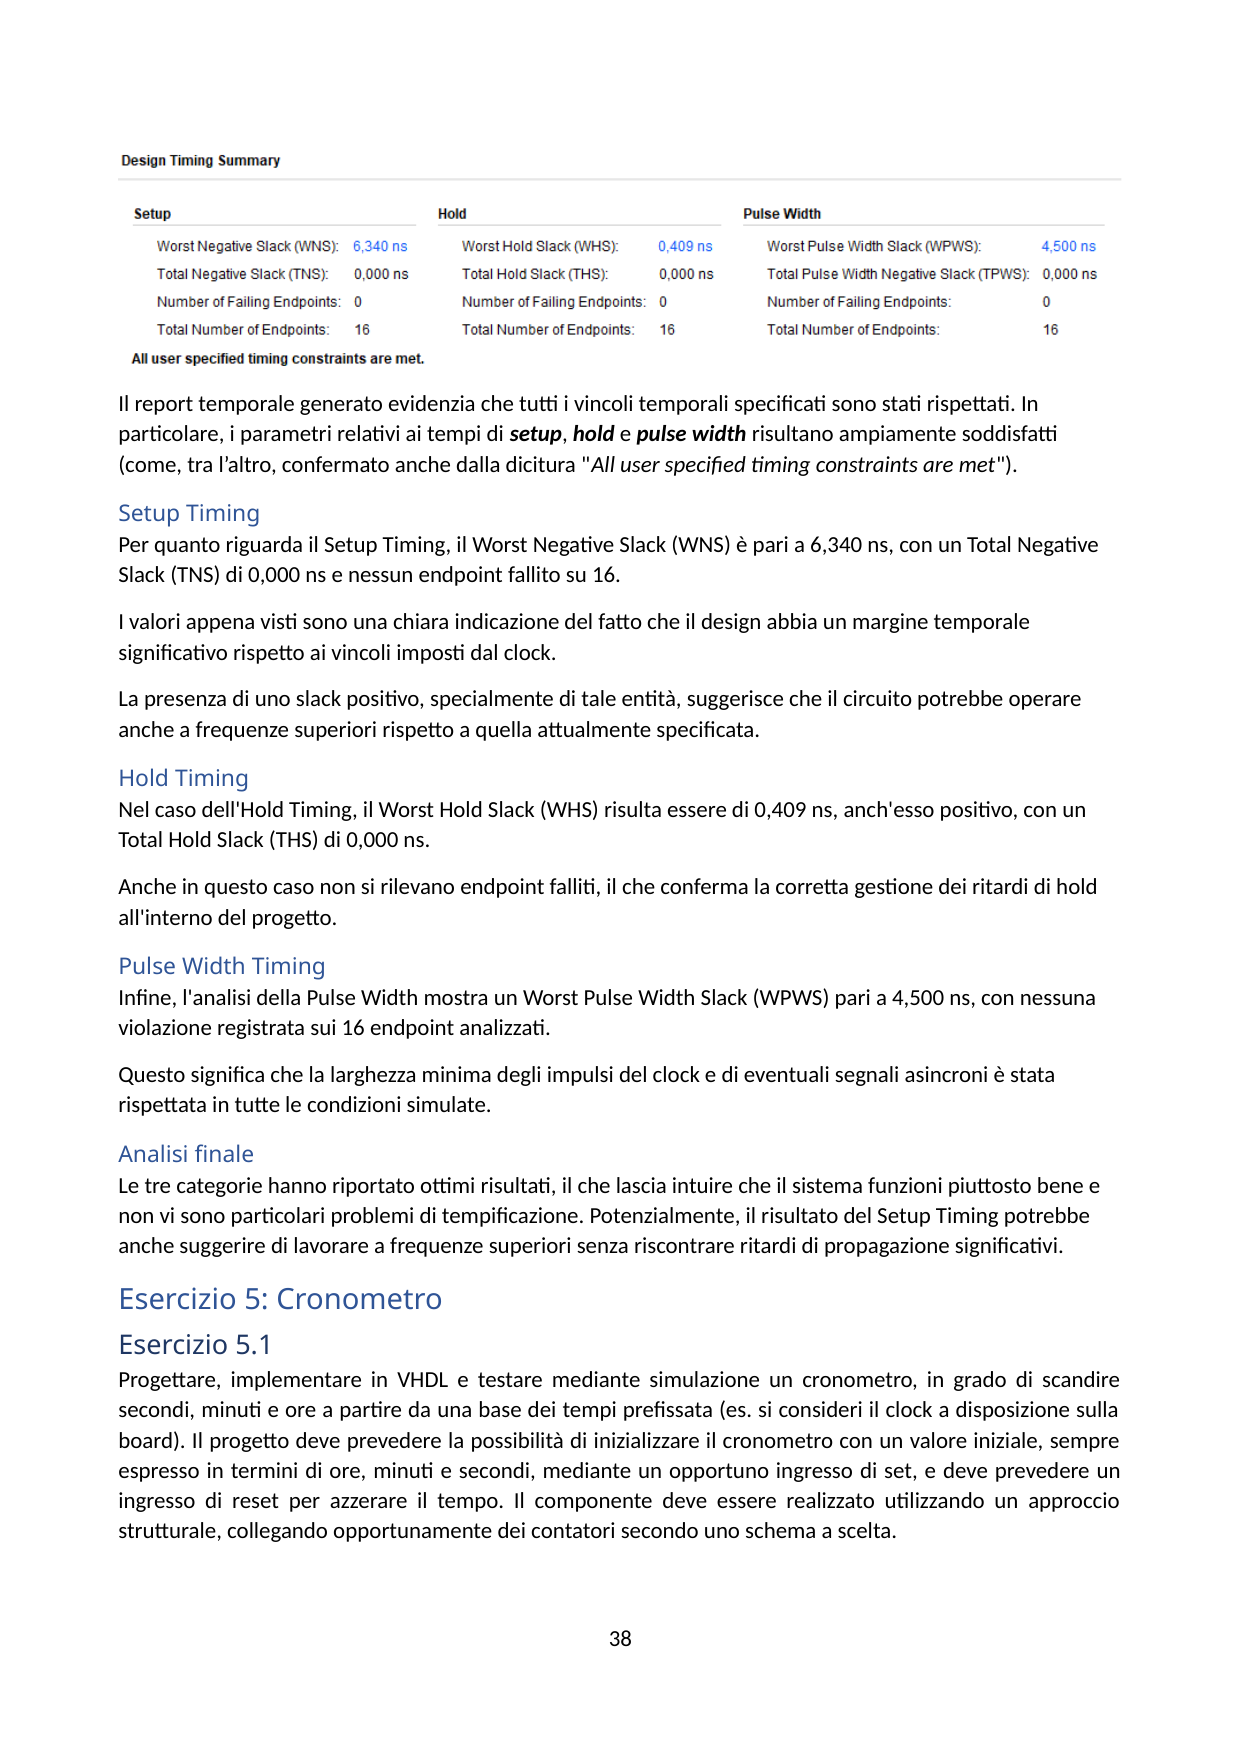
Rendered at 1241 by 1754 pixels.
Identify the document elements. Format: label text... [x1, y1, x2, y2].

subtitle Analisi finale [118, 1137, 1122, 1169]
text I valori appena visti sono una chiara indicazione del fatto che il design abbia un margine temporale significativo rispetto ai vincoli imposti dal clock. [118, 607, 1122, 666]
subtitle Hold Timing [118, 762, 1122, 793]
text Progettare, implementare in VHDL e testare mediante simulazione un cronometro, in grado di scandire secondi, minuti e ore a partire da una base dei tempi prefissata (es. si consideri il clock a disposizione sulla board). Il progetto deve prevedere la possibilità di inizializzare il cronometro con un valore iniziale, sempre espresso in termini di ore, minuti e secondi, mediante un opportuno ingresso di set, e deve prevedere un ingresso di reset per azzerare il tempo. Il componente deve essere realizzato utilizzando un approccio strutturale, collegando opportunamente dei contatori secondo uno schema a scelta. [118, 1365, 1122, 1544]
text Nel caso dell'Hold Timing, il Worst Hold Slack (WHS) risulta essere di 0,409 ns, anch'esso positivo, con un Total Hold Slack (THS) di 0,000 ns. [118, 795, 1122, 854]
text Anche in questo caso non si rilevano endpoint falliti, il che conferma la corretta gestione dei ritardi di hold all'interno del progetto. [118, 872, 1122, 931]
text Il report temporale generato evidenzia che tutti i vincoli temporali specificati sono stati rispettati. In particolare, i parametri relativi ai tempi di setup, hold e pulse width risultano ampiamente soddisfatti (come, tra l’altro, confermato anche dalla dicitura "All user specified timing constraints are met"). [118, 388, 1122, 478]
subtitle Pulse Width Timing [118, 949, 1122, 981]
text Questo significa che la larghezza minima degli impulsi del clock e di eventuali segnali asincroni è stata rispettata in tutte le condizioni simulate. [118, 1060, 1122, 1119]
subtitle Setup Timing [118, 497, 1122, 528]
text Per quanto riguarda il Setup Timing, il Worst Negative Slack (WNS) è pari a 6,340 ns, con un Total Negative Slack (TNS) di 0,000 ns e nessun endpoint fallito su 16. [118, 530, 1122, 589]
subtitle Esercizio 5.1 [118, 1326, 1122, 1362]
text Infine, l'analisi della Pulse Width mostra un Worst Pulse Width Slack (WPWS) pari a 4,500 ns, con nessuna violazione registrata sui 16 endpoint analizzati. [118, 983, 1122, 1042]
text Le tre categorie hanno riportato ottimi risultati, il che lascia intuire che il sistema funzioni piuttosto bene e non vi sono particolari problemi di tempificazione. Potenzialmente, il risultato del Setup Timing potrebbe anche suggerire di lavorare a frequenze superiori senza riscontrare ritardi di propagazione significativi. [118, 1171, 1122, 1260]
picture [118, 147, 1122, 388]
subtitle Esercizio 5: Cronometro [118, 1278, 1122, 1318]
text La presenza di uno slack positivo, specialmente di tale entità, suggerisce che il circuito potrebbe operare anche a frequenze superiori rispetto a quella attualmente specificata. [118, 684, 1122, 743]
